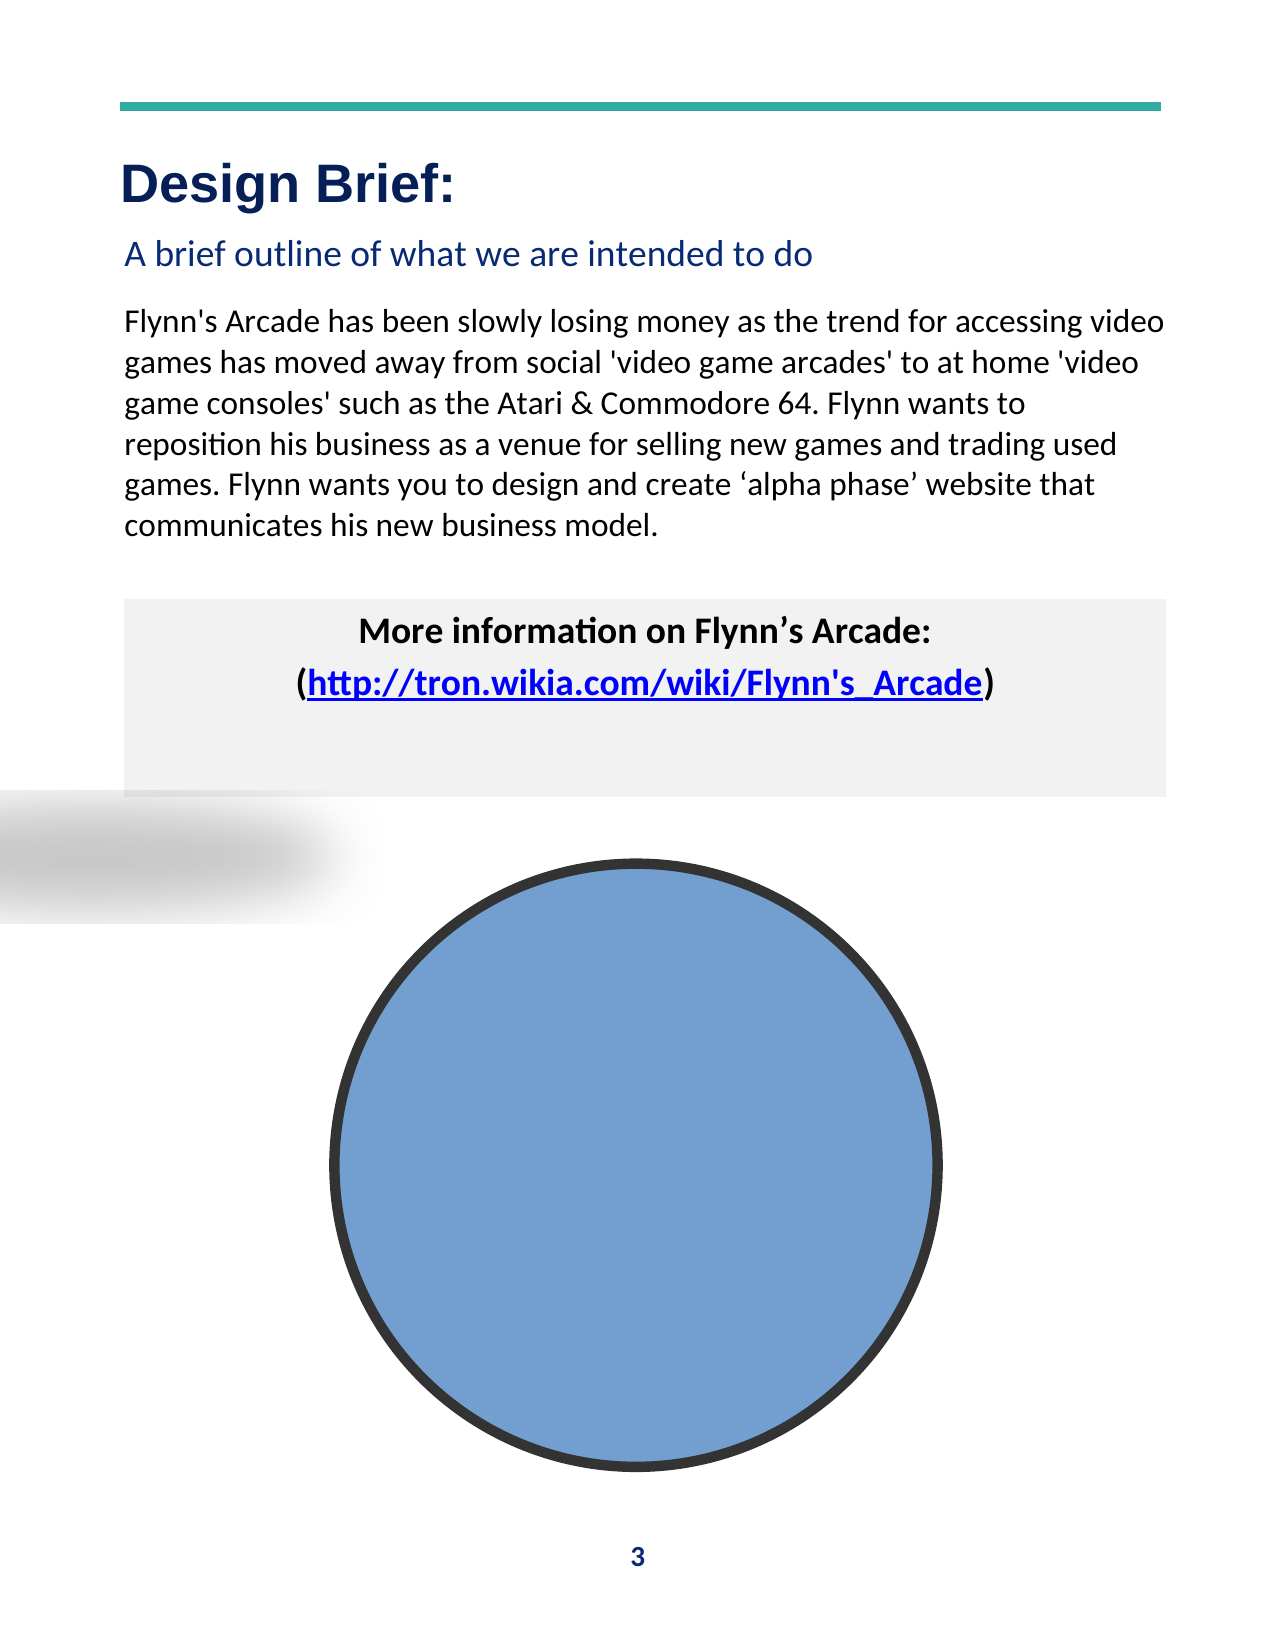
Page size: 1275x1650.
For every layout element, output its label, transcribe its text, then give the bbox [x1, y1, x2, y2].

table_cell [124, 599, 1166, 797]
table_header Flynn's Arcade has been slowly losing money as the trend for accessing video games has moved away from social 'video game arcades' to at home 'video game consoles' such as the Atari & Commodore 64. Flynn wants to reposition his business as a venue for selling new games and trading used games. Flynn wants you to design and create ‘alpha phase’ website that communicates his new business model. [124, 230, 1166, 599]
table_cell [124, 797, 1166, 1415]
subtitle Design Brief: [120, 152, 1155, 214]
